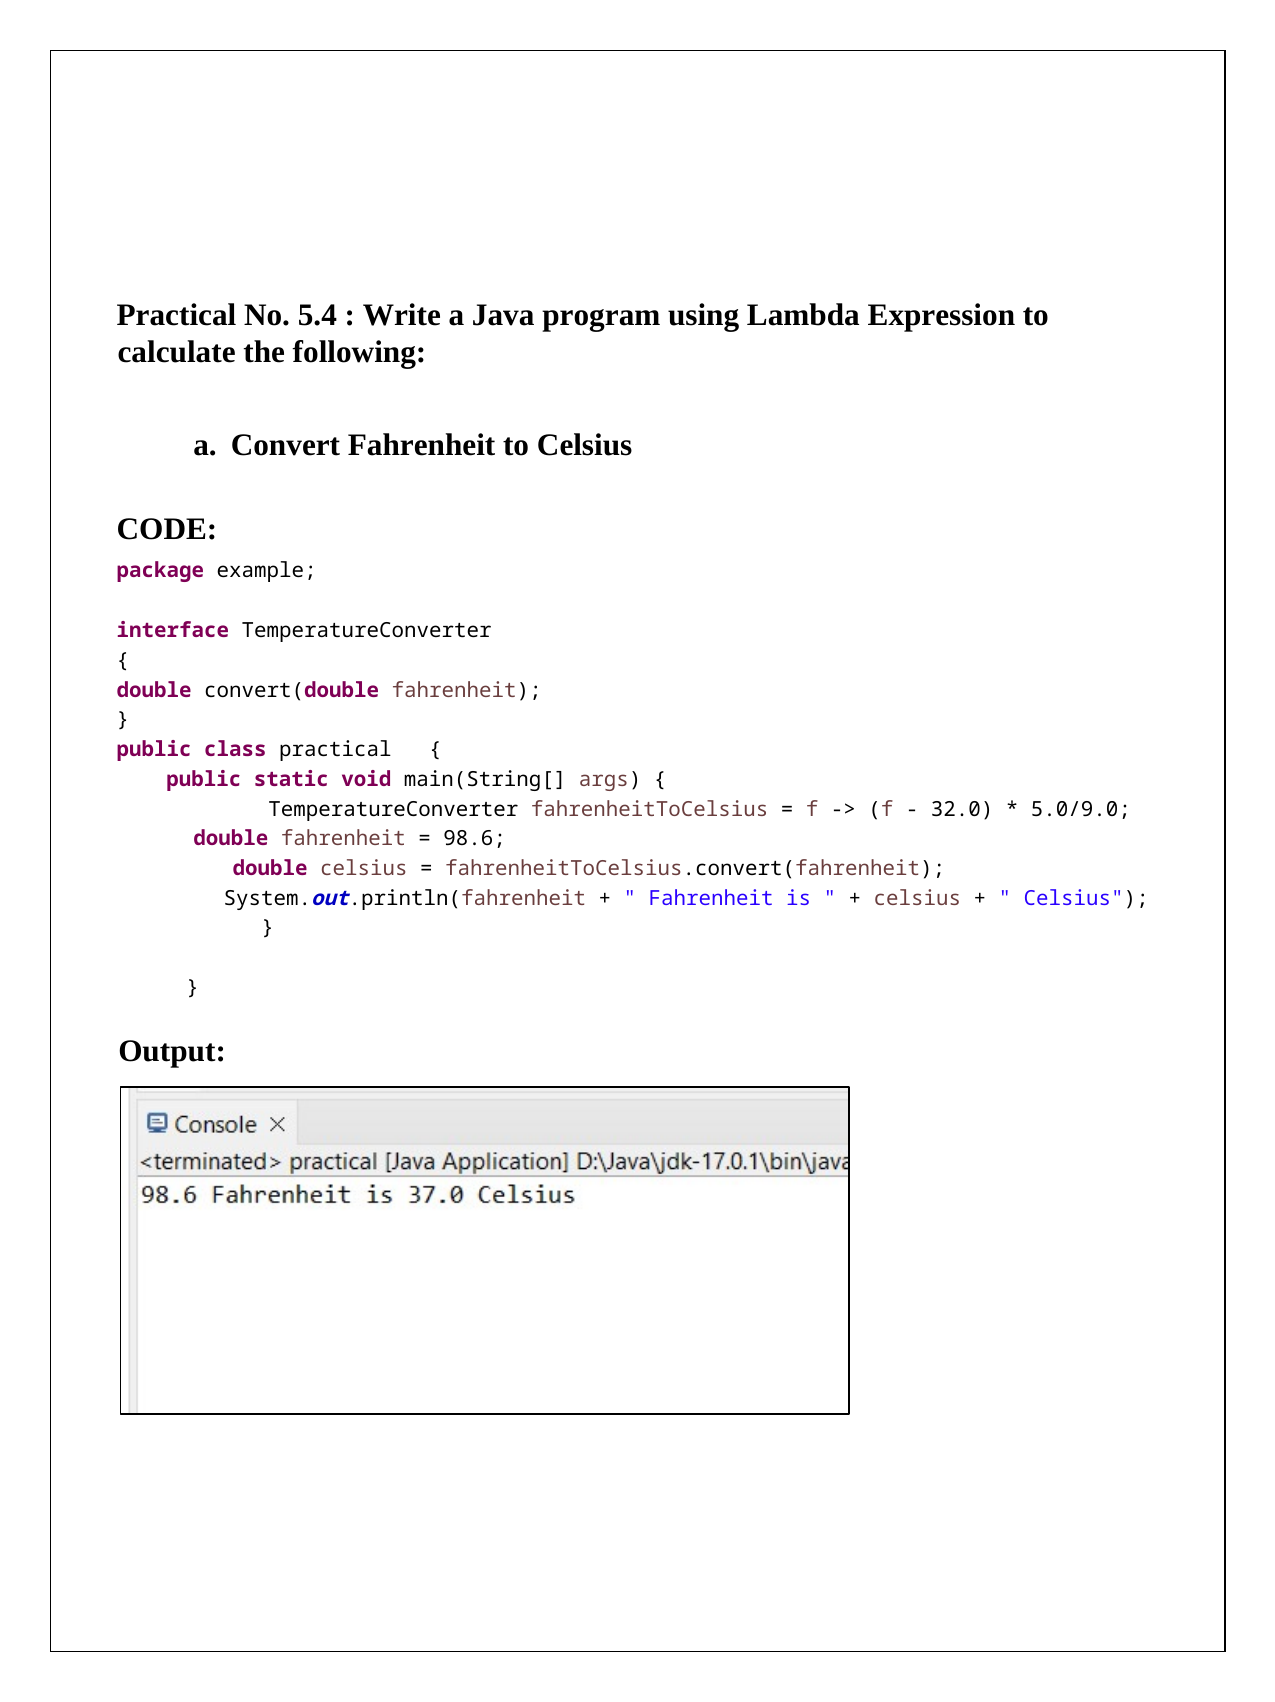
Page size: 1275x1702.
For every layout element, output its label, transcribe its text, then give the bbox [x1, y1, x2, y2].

text } [116, 972, 1170, 1001]
text public static void main(String[] args) { [116, 764, 1170, 792]
text public class practical { [116, 734, 1170, 763]
list Convert Fahrenheit to Celsius [193, 427, 1170, 462]
text } [116, 912, 1170, 941]
picture [121, 1088, 848, 1413]
text { [116, 645, 1170, 673]
text TemperatureConverter fahrenheitToCelsius = f -> (f - 32.0) * 5.0/9.0; double fahrenheit = 98.6; [116, 794, 1138, 852]
text double convert(double fahrenheit); [116, 675, 1170, 703]
text interface TemperatureConverter [116, 615, 1170, 644]
text System.out.println(fahrenheit + " Fahrenheit is " + celsius + " Celsius"); [116, 883, 1170, 911]
text CODE: [116, 510, 1170, 546]
text double celsius = fahrenheitToCelsius.convert(fahrenheit); [116, 853, 1170, 881]
text package example; [116, 555, 1170, 584]
text } [116, 704, 1170, 733]
text Practical No. 5.4 : Write a Java program using Lambda Expression to calculate the following: [116, 296, 1170, 369]
